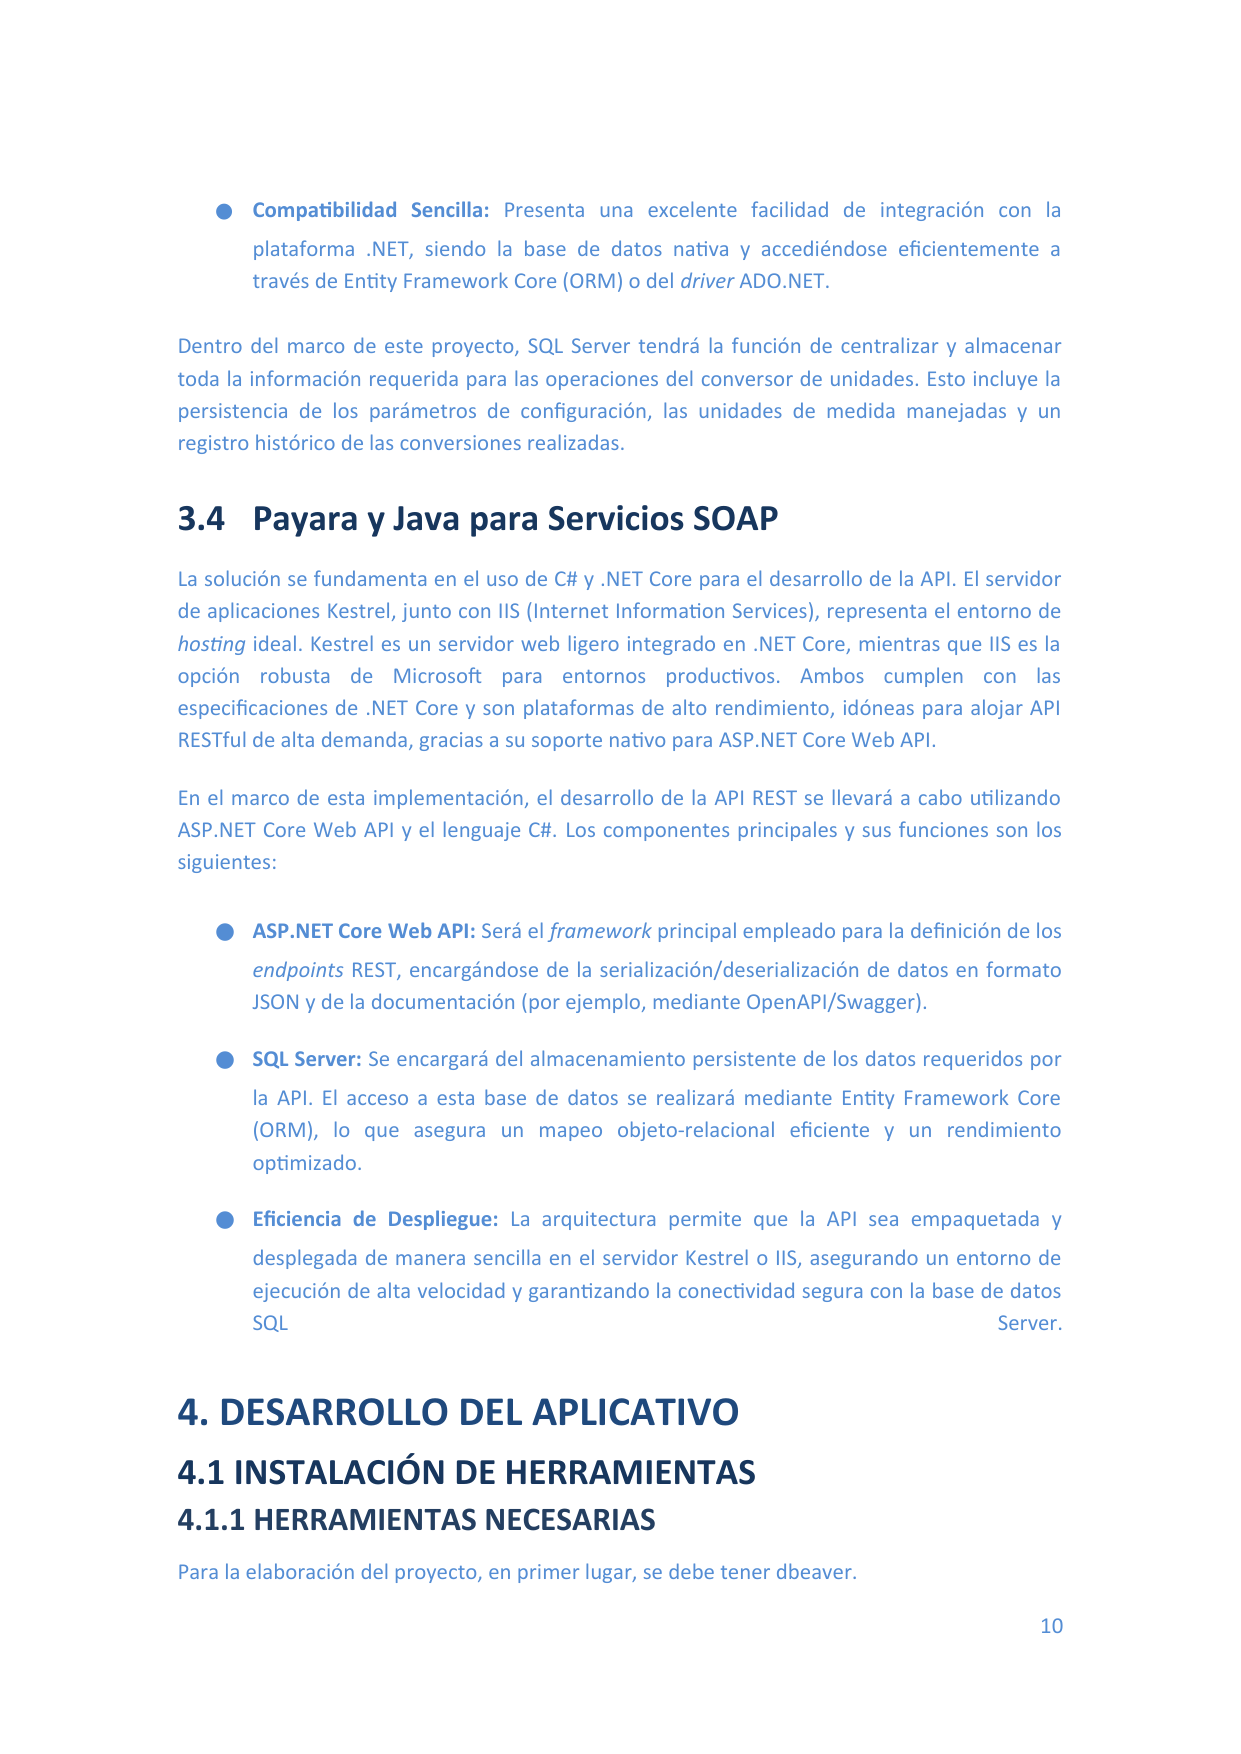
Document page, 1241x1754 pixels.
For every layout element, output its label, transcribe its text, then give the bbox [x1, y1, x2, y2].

list ASP.NET Core Web API: Será el framework principal empleado para la definición de los endpoints REST, encargándose de la serialización/deserialización de datos en formato JSON y de la documentación (por ejemplo, mediante OpenAPI/Swagger). [215, 904, 1063, 1016]
text En el marco de esta implementación, el desarrollo de la API REST se llevará a cabo utilizando ASP.NET Core Web API y el lenguaje C#. Los componentes principales y sus funciones son los siguientes: [177, 783, 1063, 875]
subtitle 4.1.1 HERRAMIENTAS NECESARIAS [177, 1498, 1063, 1539]
list Compatibilidad Sencilla: Presenta una excelente facilidad de integración con la plataforma .NET, siendo la base de datos nativa y accediéndose eficientemente a través de Entity Framework Core (ORM) o del driver ADO.NET. [215, 187, 1063, 294]
text Para la elaboración del proyecto, en primer lugar, se debe tener dbeaver. [177, 1557, 1063, 1585]
subtitle 4. DESARROLLO DEL APLICATIVO [177, 1385, 1063, 1436]
text Dentro del marco de este proyecto, SQL Server tendrá la función de centralizar y almacenar toda la información requerida para las operaciones del conversor de unidades. Esto incluye la persistencia de los parámetros de configuración, las unidades de medida manejadas y un registro histórico de las conversiones realizadas. [177, 332, 1063, 456]
list Eficiencia de Despliegue: La arquitectura permite que la API sea empaquetada y desplegada de manera sencilla en el servidor Kestrel o IIS, asegurando un entorno de ejecución de alta velocidad y garantizando la conectividad segura con la base de datos SQL Server. [215, 1192, 1063, 1368]
subtitle 4.1 INSTALACIÓN DE HERRAMIENTAS [177, 1448, 1063, 1494]
subtitle Payara y Java para Servicios SOAP [177, 494, 1063, 539]
text La solución se fundamenta en el uso de C# y .NET Core para el desarrollo de la API. El servidor de aplicaciones Kestrel, junto con IIS (Internet Information Services), representa el entorno de hosting ideal. Kestrel es un servidor web ligero integrado en .NET Core, mientras que IIS es la opción robusta de Microsoft para entornos productivos. Ambos cumplen con las especificaciones de .NET Core y son plataformas de alto rendimiento, idóneas para alojar API RESTful de alta demanda, gracias a su soporte nativo para ASP.NET Core Web API. [177, 564, 1063, 753]
list SQL Server: Se encargará del almacenamiento persistente de los datos requeridos por la API. El acceso a esta base de datos se realizará mediante Entity Framework Core (ORM), lo que asegura un mapeo objeto-relacional eficiente y un rendimiento optimizado. [215, 1032, 1063, 1176]
